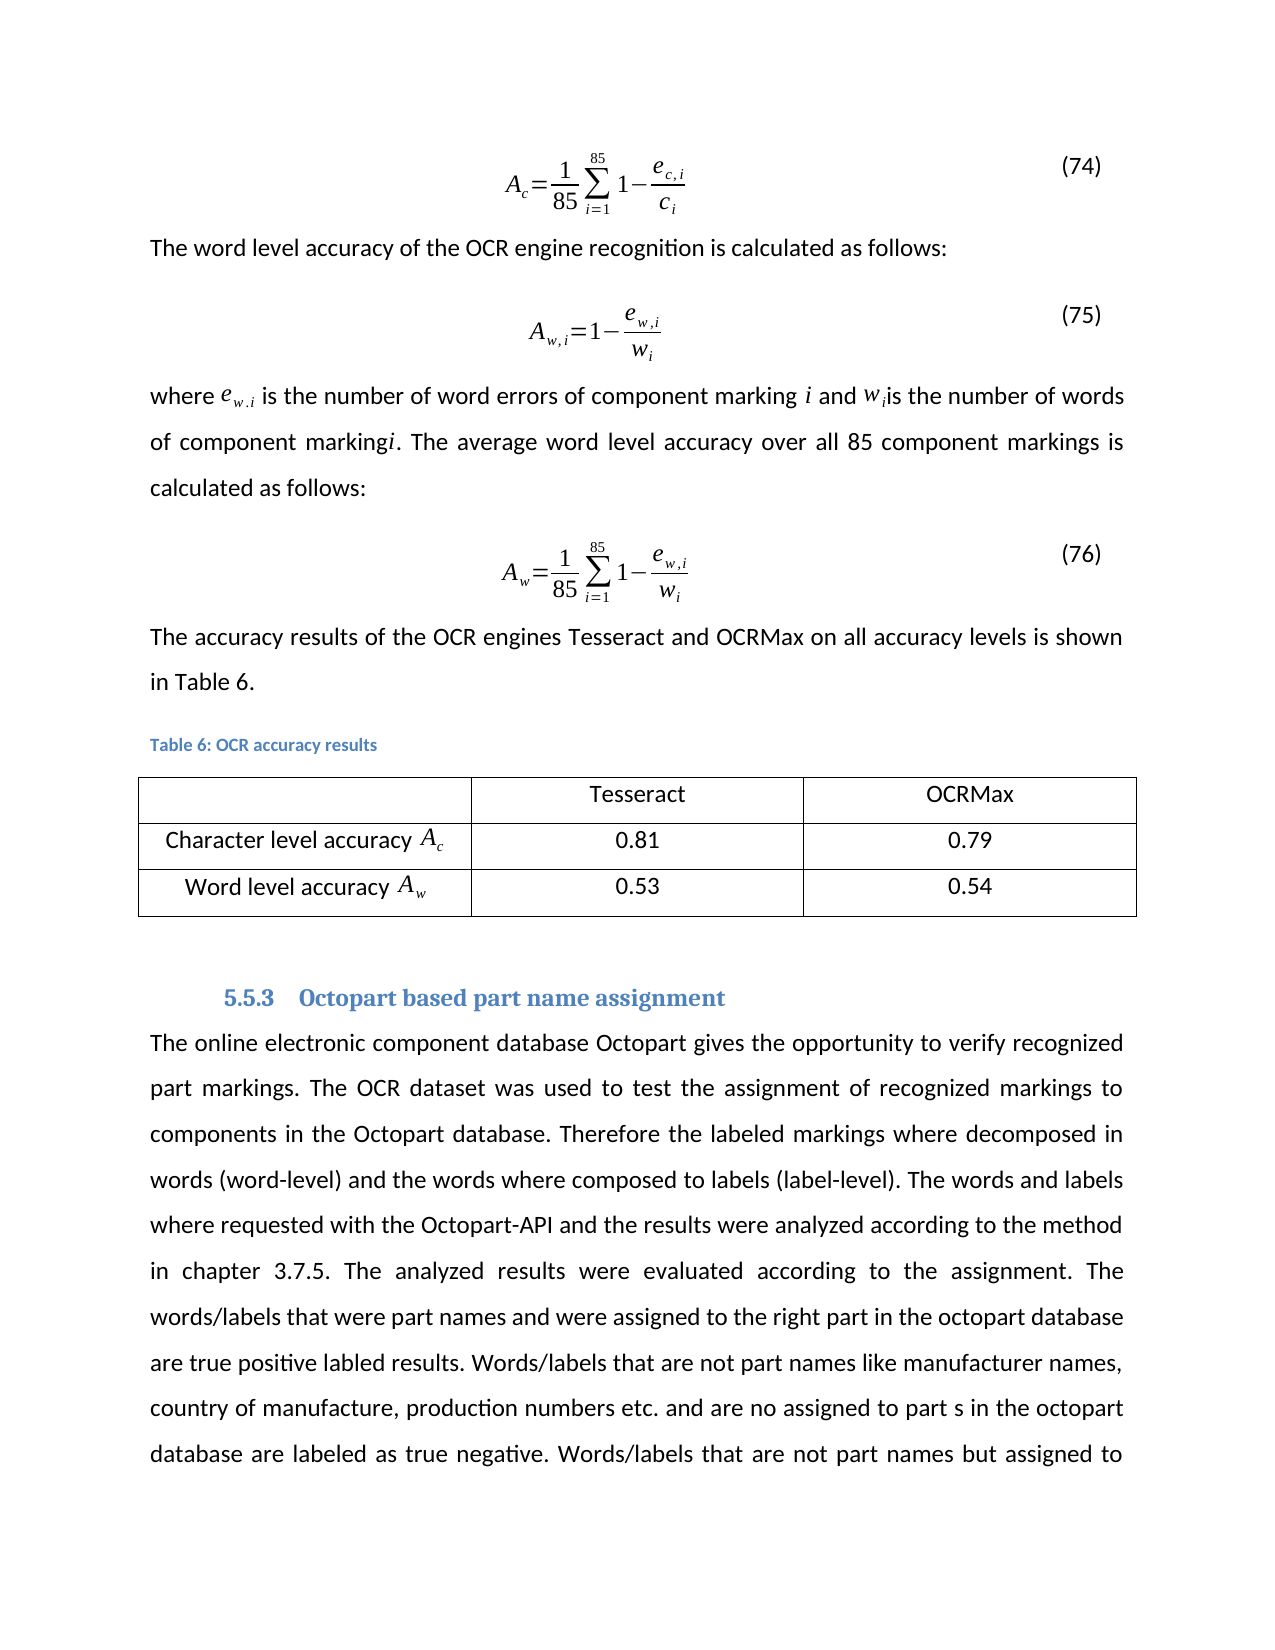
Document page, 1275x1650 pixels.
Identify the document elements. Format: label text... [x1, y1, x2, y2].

table_header OCRMax [804, 778, 1136, 823]
subtitle Octopart based part name assignment [224, 984, 1125, 1012]
table_cell 0.79 [804, 824, 1136, 869]
text The accuracy results of the OCR engines Tesseract and OCRMax on all accuracy levels is shown in Table 6. [150, 621, 1125, 697]
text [150, 1027, 1125, 1469]
table_cell Word level accuracy [139, 870, 471, 916]
table_header [139, 778, 471, 823]
text where is the number of word errors of component marking and is the number of words of component marking. The average word level accuracy over all 85 component markings is calculated as follows: [150, 379, 1125, 502]
table_cell 0.81 [472, 824, 803, 869]
text The word level accuracy of the OCR engine recognition is calculated as follows: [150, 232, 1125, 263]
table_cell 0.54 [804, 870, 1136, 916]
table_header [139, 299, 1050, 379]
table_header [139, 539, 1050, 621]
text Table 6: OCR accuracy results [150, 733, 1125, 756]
table_header Tesseract [472, 778, 803, 823]
table_cell 0.53 [472, 870, 803, 916]
table_cell Character level accuracy [139, 824, 471, 869]
table_header [139, 150, 1050, 232]
